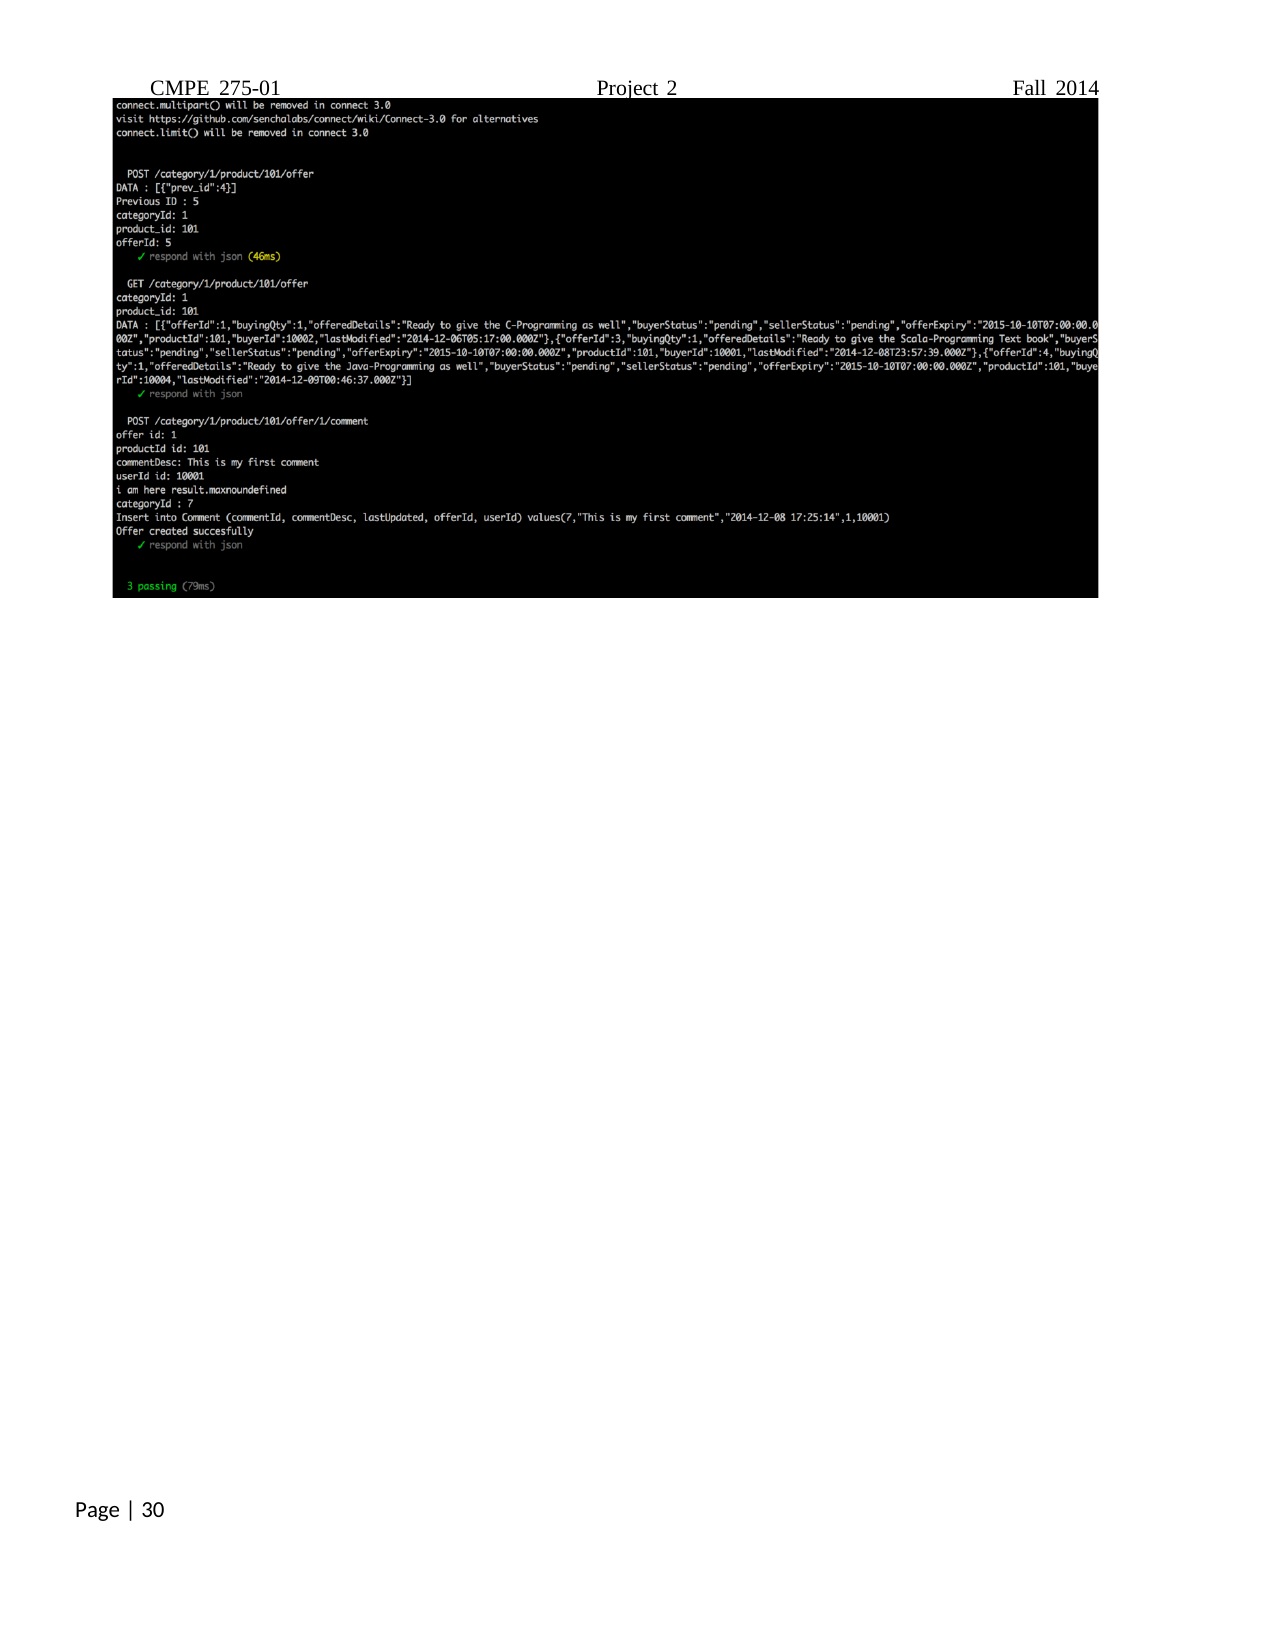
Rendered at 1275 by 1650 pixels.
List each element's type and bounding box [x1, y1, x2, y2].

picture [112, 98, 1099, 598]
